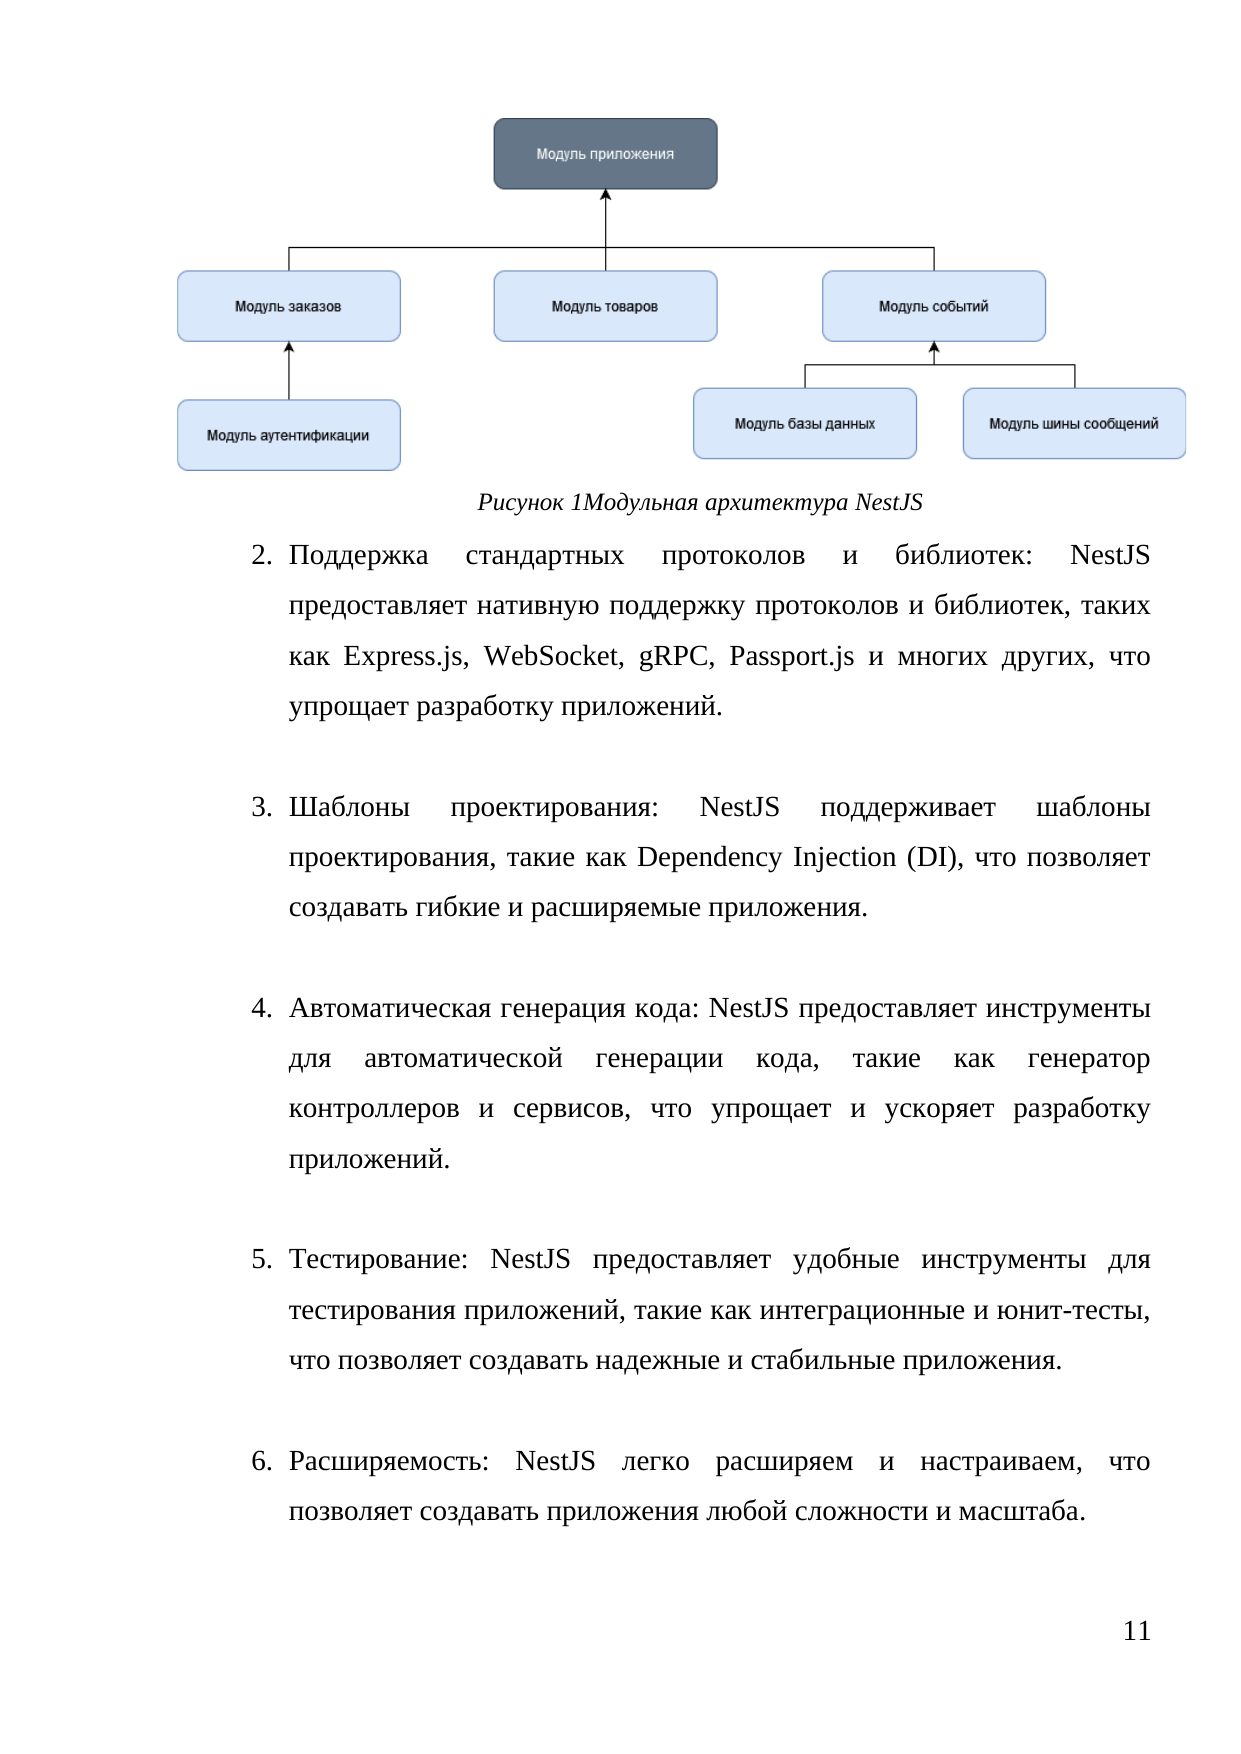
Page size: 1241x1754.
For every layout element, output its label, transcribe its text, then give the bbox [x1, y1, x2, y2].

list Расширяемость: NestJS легко расширяем и настраиваем, что позволяет создавать приложения любой сложности и масштаба. [251, 1443, 1152, 1527]
list Автоматическая генерация кода: NestJS предоставляет инструменты для автоматической генерации кода, такие как генератор контроллеров и сервисов, что упрощает и ускоряет разработку приложений. [251, 990, 1152, 1174]
list Шаблоны проектирования: NestJS поддерживает шаблоны проектирования, такие как Dependency Injection (DI), что позволяет создавать гибкие и расширяемые приложения. [251, 789, 1152, 923]
list Тестирование: NestJS предоставляет удобные инструменты для тестирования приложений, такие как интеграционные и юнит-тесты, что позволяет создавать надежные и стабильные приложения. [251, 1241, 1152, 1376]
list Поддержка стандартных протоколов и библиотек: NestJS предоставляет нативную поддержку протоколов и библиотек, таких как Express.js, WebSocket, gRPC, Passport.js и многих других, что упрощает разработку приложений. [251, 537, 1152, 722]
picture [177, 118, 1187, 471]
text Рисунок 1Модульная архитектура NestJS [177, 487, 1152, 516]
